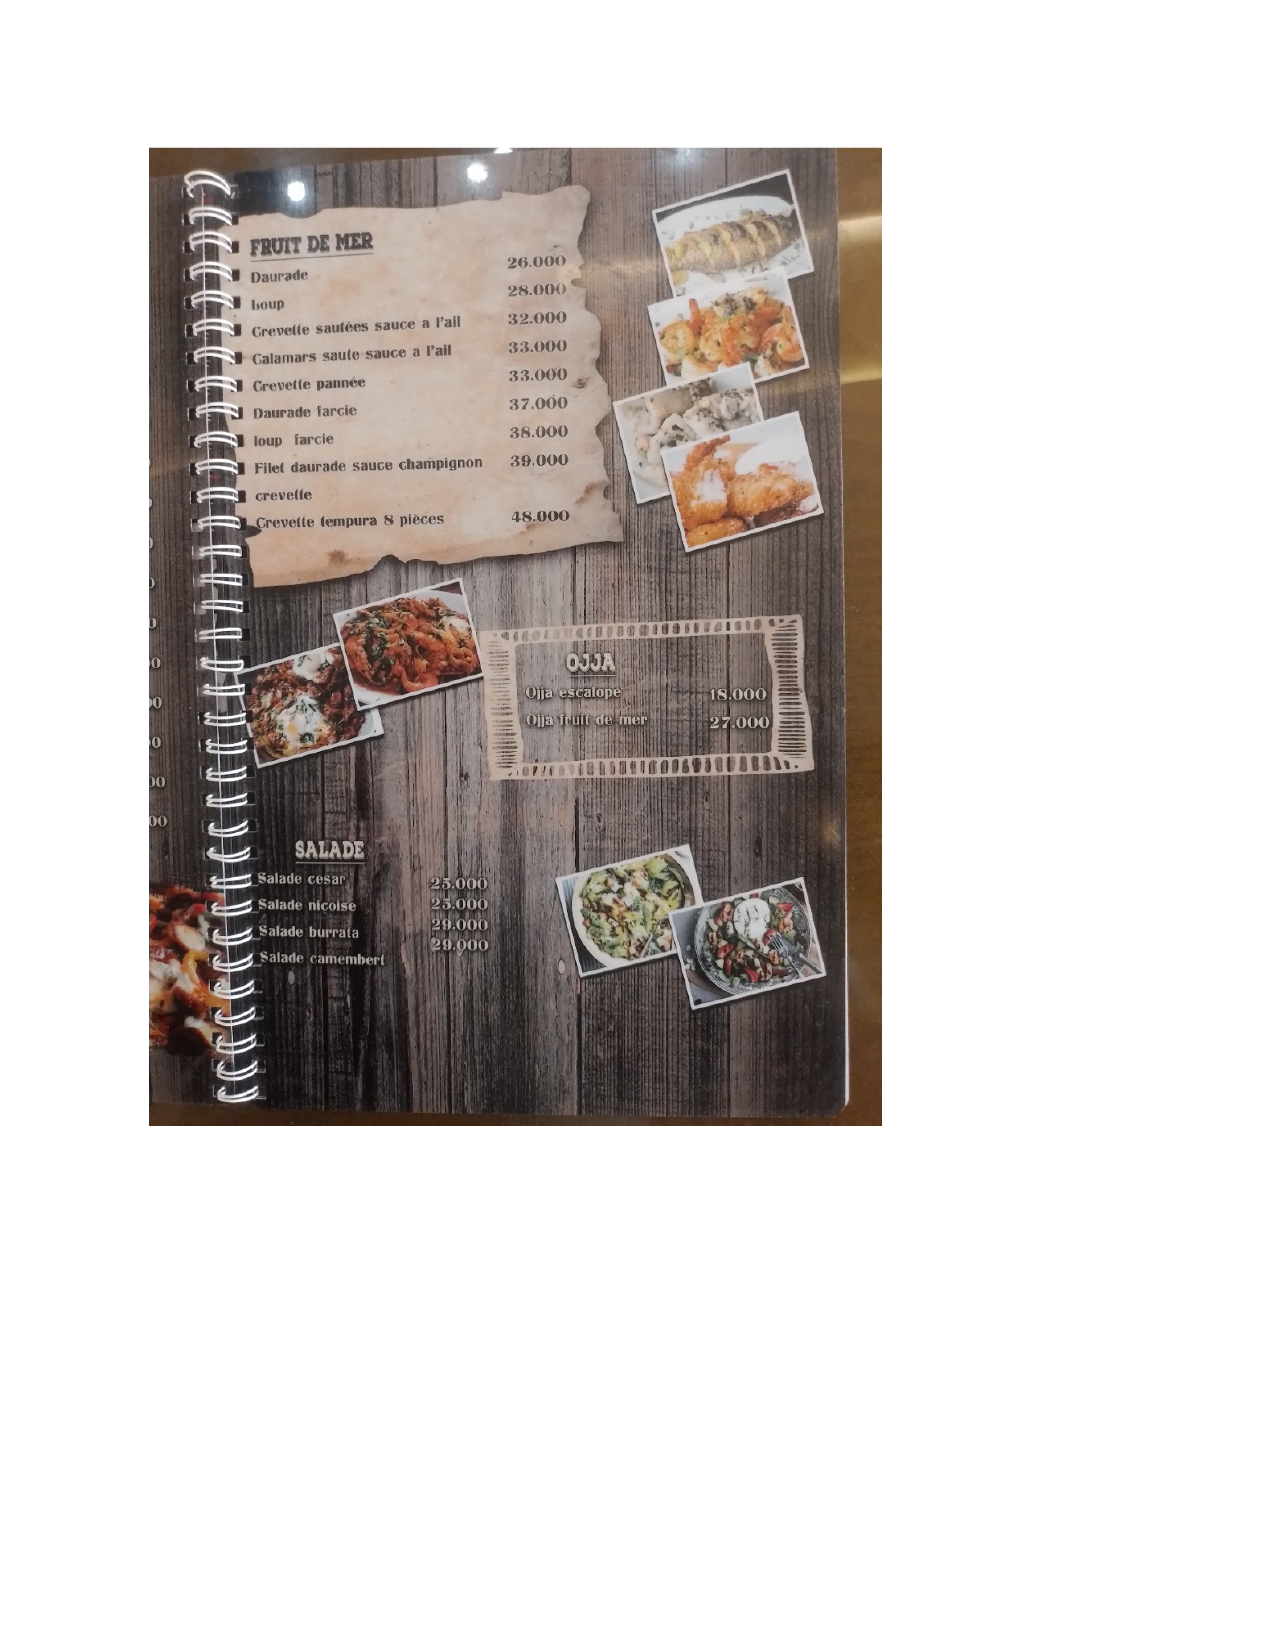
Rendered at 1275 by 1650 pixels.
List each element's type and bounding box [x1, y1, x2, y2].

picture [149, 149, 881, 1126]
